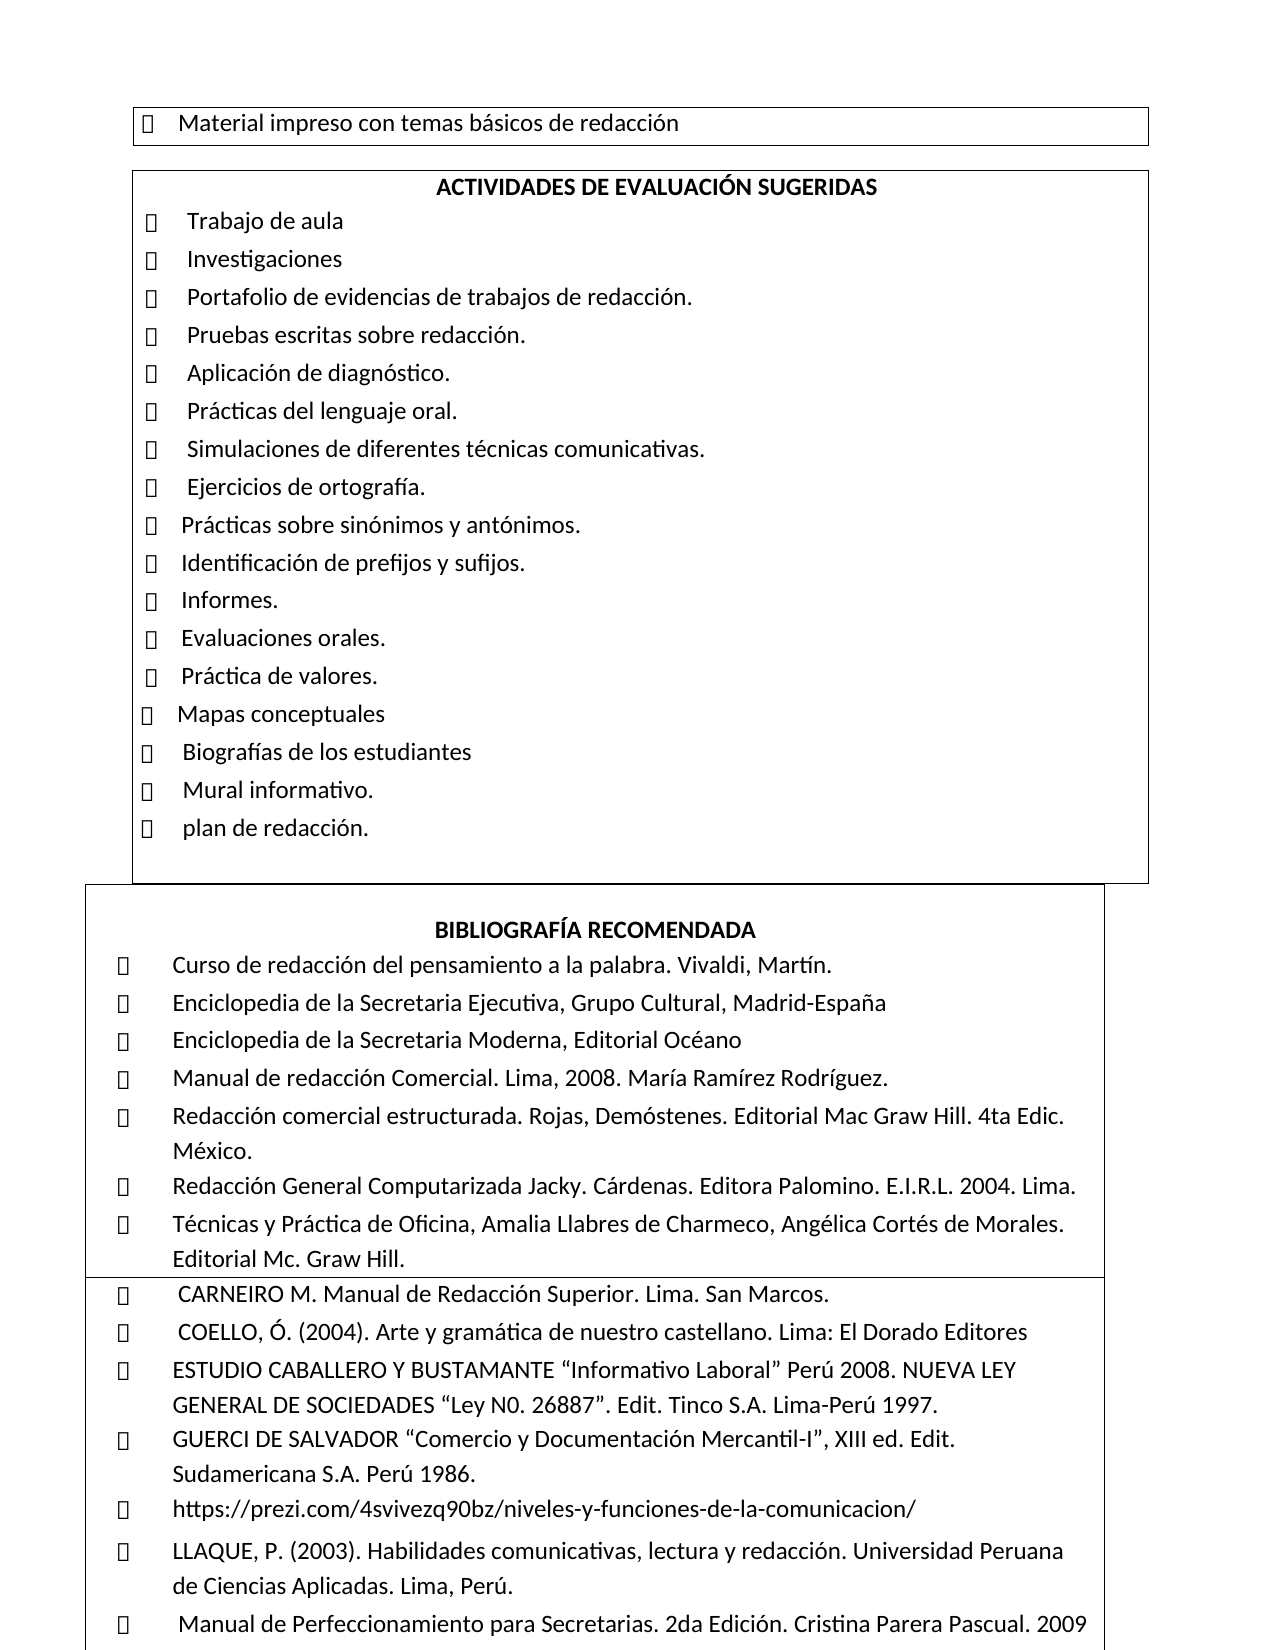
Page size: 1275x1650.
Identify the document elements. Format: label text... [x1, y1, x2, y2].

table_cell Informes. [176, 585, 1148, 623]
table_cell Enciclopedia de la Secretaria Moderna, Editorial Océano [172, 1025, 1104, 1063]
table_cell Prácticas sobre sinónimos y antónimos. [176, 509, 1148, 547]
table_cell  [86, 1608, 172, 1650]
table_cell  [86, 1278, 172, 1316]
table_cell Técnicas y Práctica de Oficina, Amalia Llabres de Charmeco, Angélica Cortés de Morales. Editorial Mc. Graw Hill. [172, 1208, 1104, 1277]
table_cell Evaluaciones orales. [176, 623, 1148, 661]
table_cell Biografías de los estudiantes [176, 736, 1148, 774]
table_cell  [133, 585, 176, 623]
table_cell Investigaciones [176, 244, 1148, 281]
table_cell  [86, 1535, 172, 1608]
table_cell Práctica de valores. [176, 661, 1148, 698]
table_cell  [133, 509, 176, 547]
table_cell LLAQUE, P. (2003). Habilidades comunicativas, lectura y redacción. Universidad Peruana de Ciencias Aplicadas. Lima, Perú. [172, 1535, 1104, 1608]
table_cell ESTUDIO CABALLERO Y BUSTAMANTE “Informativo Laboral” Perú 2008. NUEVA LEY GENERAL DE SOCIEDADES “Ley N0. 26887”. Edit. Tinco S.A. Lima-Perú 1997. [172, 1354, 1104, 1423]
table_cell  [86, 1354, 172, 1423]
table_cell Trabajo de aula [176, 206, 1148, 243]
table_cell plan de redacción. [176, 812, 1148, 883]
table_cell  [133, 244, 176, 281]
table_cell Identificación de prefijos y sufijos. [176, 547, 1148, 585]
table_cell  [133, 812, 176, 883]
table_cell  [133, 471, 176, 509]
table_cell  [133, 547, 176, 585]
table_cell  [86, 1316, 172, 1354]
table_cell  [86, 987, 172, 1025]
table_cell https://prezi.com/4svivezq90bz/niveles-y-funciones-de-la-comunicacion/ [172, 1493, 1104, 1535]
table_cell Simulaciones de diferentes técnicas comunicativas. [176, 433, 1148, 471]
table_cell  [133, 319, 176, 357]
table_cell  [133, 736, 176, 774]
table_cell  [133, 206, 176, 243]
table_cell  [133, 774, 176, 812]
table_cell  [133, 281, 176, 319]
table_cell  [86, 1170, 172, 1208]
table_cell GUERCI DE SALVADOR “Comercio y Documentación Mercantil-I”, XIII ed. Edit. Sudamericana S.A. Perú 1986. [172, 1424, 1104, 1493]
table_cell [172, 1608, 1104, 1650]
table_cell  [86, 1208, 172, 1277]
table_cell Redacción comercial estructurada. Rojas, Demóstenes. Editorial Mac Graw Hill. 4ta Edic. México. [172, 1101, 1104, 1170]
table_cell Prácticas del lenguaje oral. [176, 395, 1148, 433]
table_cell Mapas conceptuales [176, 699, 1148, 736]
table_cell  [86, 1424, 172, 1493]
table_cell  [134, 108, 177, 145]
table_cell Pruebas escritas sobre redacción. [176, 319, 1148, 357]
table_cell Curso de redacción del pensamiento a la palabra. Vivaldi, Martín. [172, 949, 1104, 987]
table_cell Material impreso con temas básicos de redacción [177, 108, 1148, 145]
table_header [133, 171, 176, 206]
table_header [86, 885, 172, 949]
table_cell Enciclopedia de la Secretaria Ejecutiva, Grupo Cultural, Madrid-España [172, 987, 1104, 1025]
table_cell Portafolio de evidencias de trabajos de redacción. [176, 281, 1148, 319]
table_cell  [86, 1063, 172, 1101]
table_cell Aplicación de diagnóstico. [176, 357, 1148, 395]
table_header BIBLIOGRAFÍA RECOMENDADA [172, 885, 1104, 949]
table_cell Ejercicios de ortografía. [176, 471, 1148, 509]
table_cell COELLO, Ó. (2004). Arte y gramática de nuestro castellano. Lima: El Dorado Editores [172, 1316, 1104, 1354]
table_cell CARNEIRO M. Manual de Redacción Superior. Lima. San Marcos. [172, 1278, 1104, 1316]
table_header ACTIVIDADES DE EVALUACIÓN SUGERIDAS [176, 171, 1148, 206]
table_cell  [86, 1493, 172, 1535]
table_cell  [133, 433, 176, 471]
table_cell  [86, 949, 172, 987]
table_cell Manual de redacción Comercial. Lima, 2008. María Ramírez Rodríguez. [172, 1063, 1104, 1101]
table_cell Redacción General Computarizada Jacky. Cárdenas. Editora Palomino. E.I.R.L. 2004. Lima. [172, 1170, 1104, 1208]
table_cell  [133, 661, 176, 698]
table_cell  [133, 395, 176, 433]
table_cell  [133, 699, 176, 736]
table_cell  [133, 623, 176, 661]
table_cell  [133, 357, 176, 395]
table_cell  [86, 1025, 172, 1063]
table_cell  [86, 1101, 172, 1170]
table_cell Mural informativo. [176, 774, 1148, 812]
